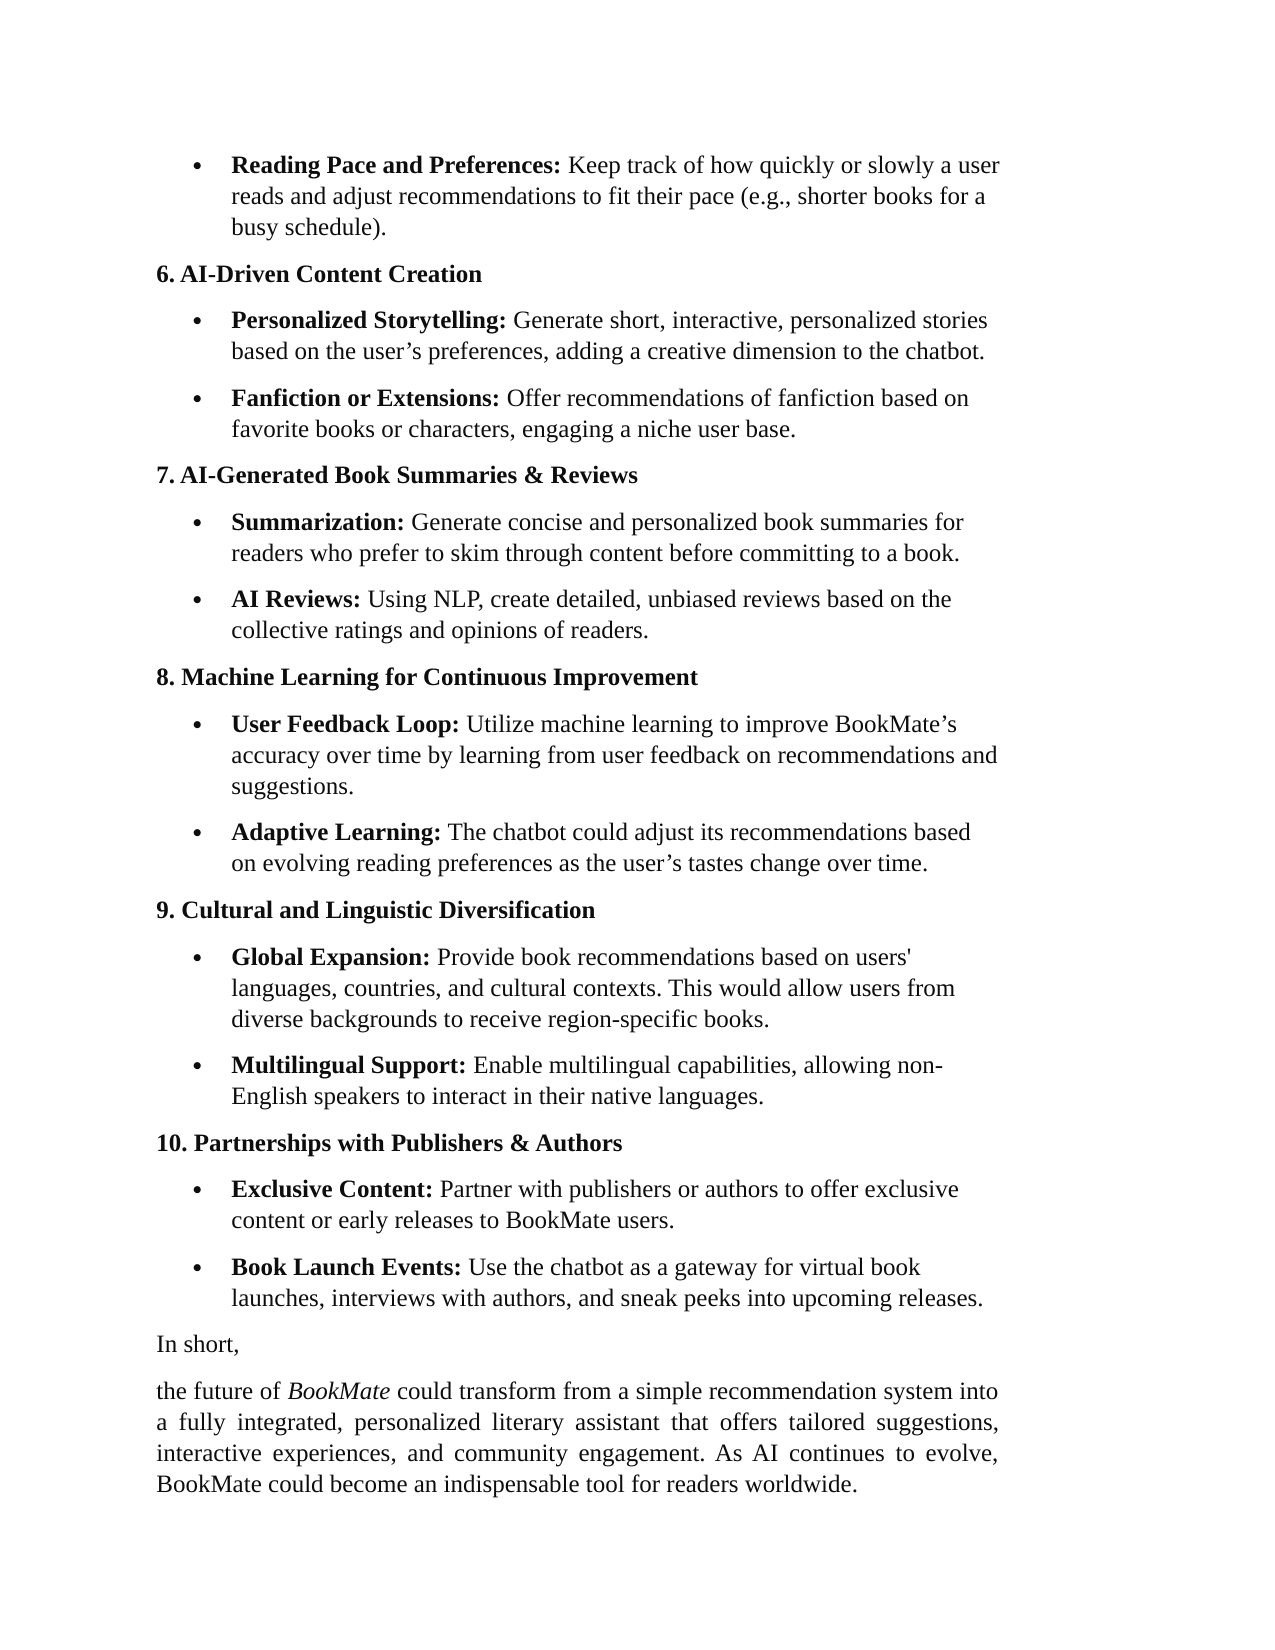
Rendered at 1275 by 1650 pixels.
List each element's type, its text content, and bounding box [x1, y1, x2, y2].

text 10. Partnerships with Publishers & Authors [156, 1128, 1000, 1157]
text 6. AI-Driven Content Creation [156, 259, 1000, 287]
list Fanfiction or Extensions: Offer recommendations of fanfiction based on favorite books or characters, engaging a niche user base. [194, 383, 1000, 443]
text 9. Cultural and Linguistic Diversification [156, 895, 1000, 924]
text 7. AI-Generated Book Summaries & Reviews [156, 460, 1000, 489]
text 8. Machine Learning for Continuous Improvement [156, 662, 1000, 691]
list Summarization: Generate concise and personalized book summaries for readers who prefer to skim through content before committing to a book. [194, 507, 1000, 567]
list Personalized Storytelling: Generate short, interactive, personalized stories based on the user’s preferences, adding a creative dimension to the chatbot. [194, 305, 1000, 365]
list User Feedback Loop: Utilize machine learning to improve BookMate’s accuracy over time by learning from user feedback on recommendations and suggestions. [194, 709, 1000, 799]
text the future of BookMate could transform from a simple recommendation system into a fully integrated, personalized literary assistant that offers tailored suggestions, interactive experiences, and community engagement. As AI continues to evolve, BookMate could become an indispensable tool for readers worldwide. [156, 1376, 1000, 1498]
list Multilingual Support: Enable multilingual capabilities, allowing non-English speakers to interact in their native languages. [194, 1050, 1000, 1110]
list Reading Pace and Preferences: Keep track of how quickly or slowly a user reads and adjust recommendations to fit their pace (e.g., shorter books for a busy schedule). [194, 150, 1000, 241]
list Book Launch Events: Use the chatbot as a gateway for virtual book launches, interviews with authors, and sneak peeks into upcoming releases. [194, 1252, 1000, 1312]
list Adaptive Learning: The chatbot could adjust its recommendations based on evolving reading preferences as the user’s tastes change over time. [194, 817, 1000, 877]
list Global Expansion: Provide book recommendations based on users' languages, countries, and cultural contexts. This would allow users from diverse backgrounds to receive region-specific books. [194, 942, 1000, 1032]
list Exclusive Content: Partner with publishers or authors to offer exclusive content or early releases to BookMate users. [194, 1174, 1000, 1234]
list AI Reviews: Using NLP, create detailed, unbiased reviews based on the collective ratings and opinions of readers. [194, 584, 1000, 644]
text In short, [156, 1329, 1000, 1358]
